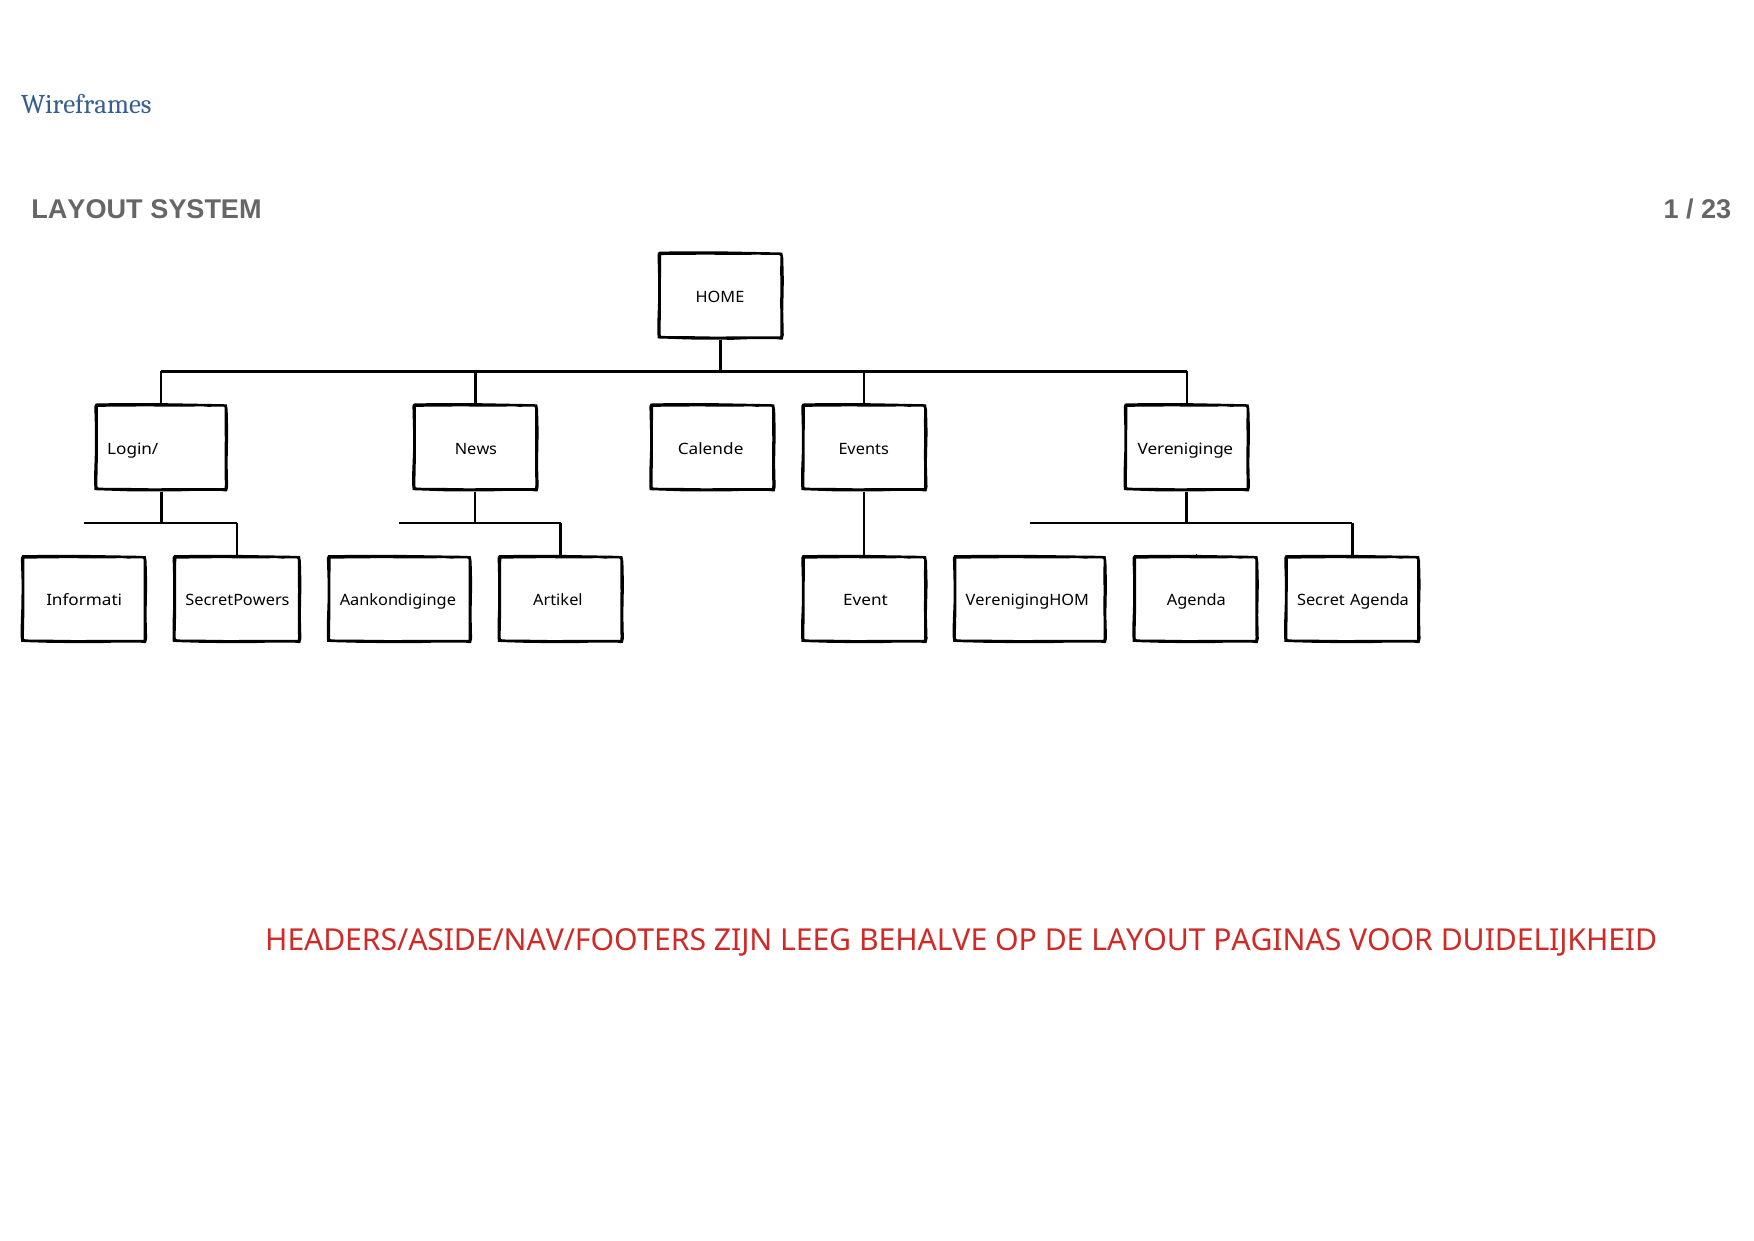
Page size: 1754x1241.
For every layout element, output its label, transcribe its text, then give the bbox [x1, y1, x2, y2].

text HEADERS/ASIDE/NAV/FOOTERS ZIJN LEEG BEHALVE OP DE LAYOUT PAGINAS VOOR DUIDELIJKHEID [265, 918, 1743, 959]
subtitle Wireframes [21, 89, 1743, 120]
subtitle LAYOUT SYSTEM 1 / 23 [31, 193, 1743, 224]
